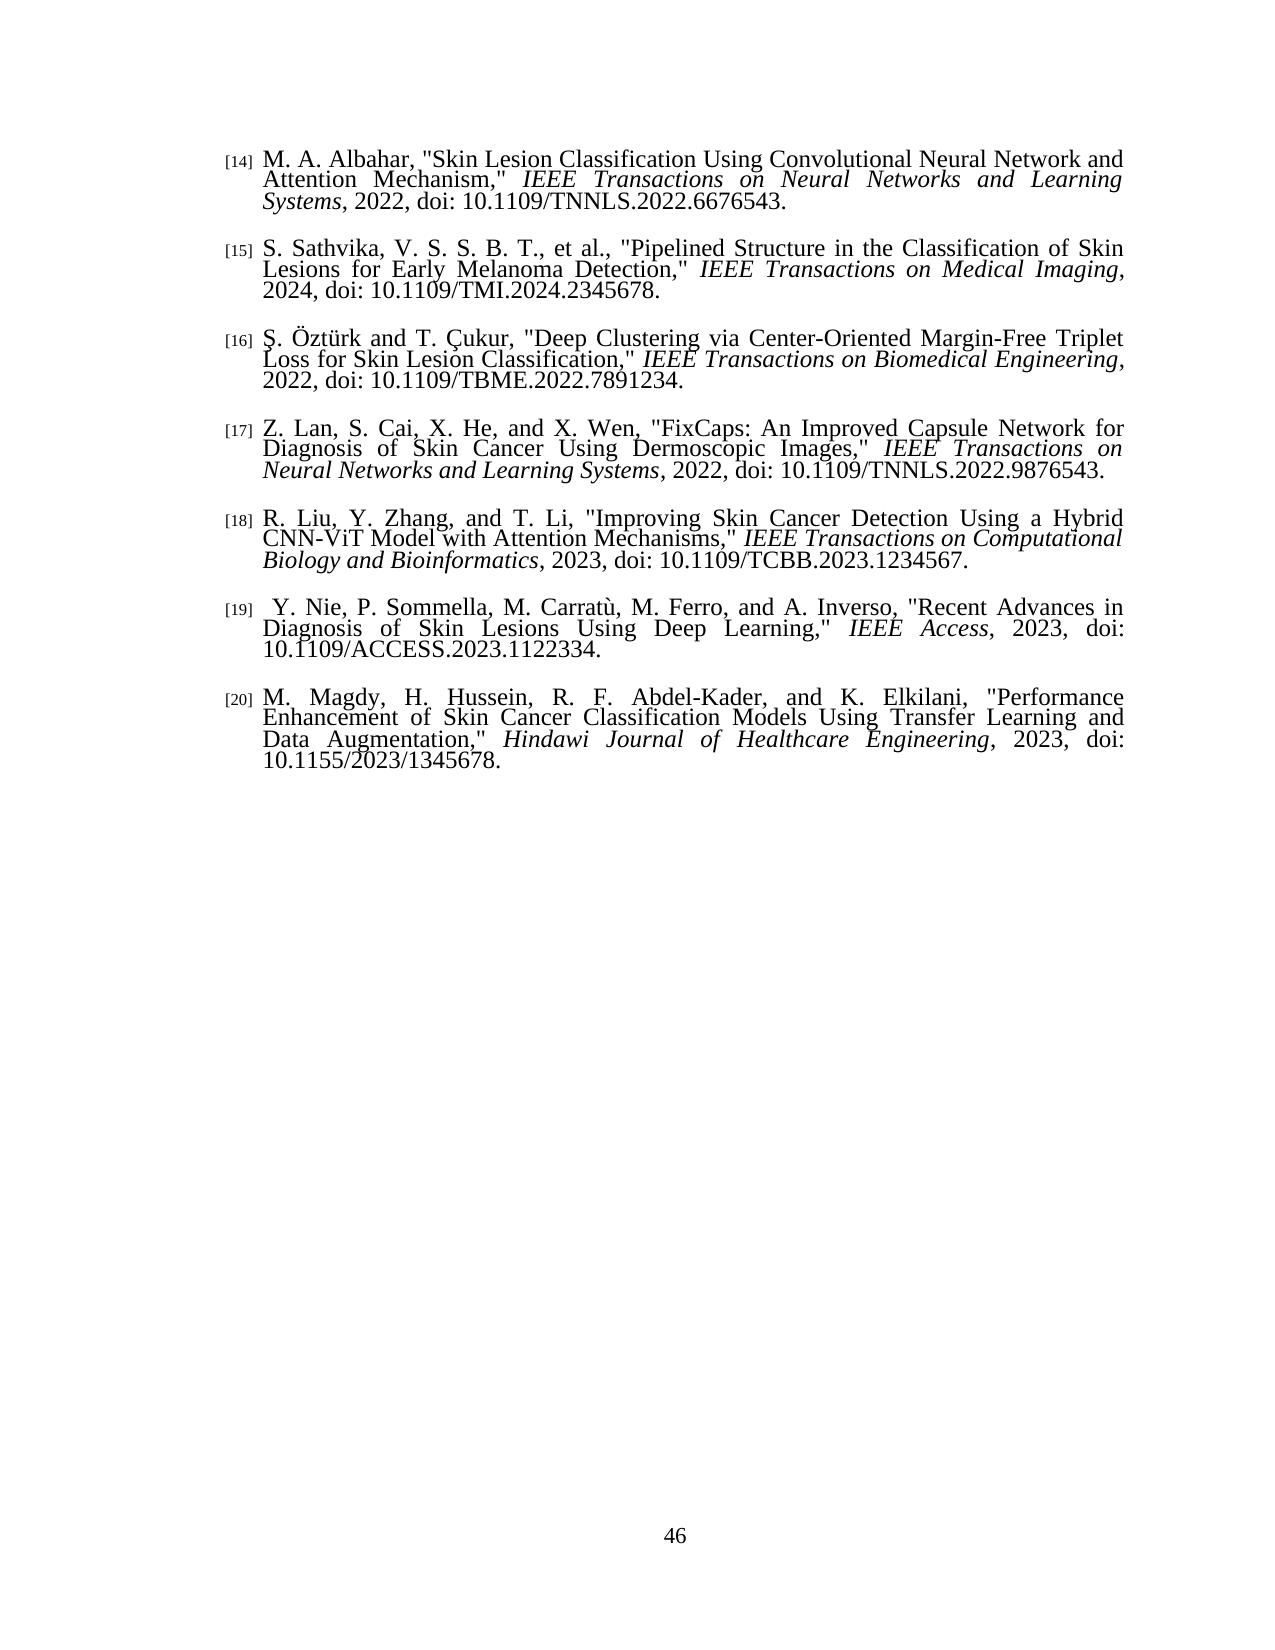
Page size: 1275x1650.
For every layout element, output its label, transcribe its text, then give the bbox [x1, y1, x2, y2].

list R. Liu, Y. Zhang, and T. Li, "Improving Skin Cancer Detection Using a Hybrid CNN-ViT Model with Attention Mechanisms," IEEE Transactions on Computational Biology and Bioinformatics, 2023, doi: 10.1109/TCBB.2023.1234567. [225, 509, 1125, 573]
list Ş. Öztürk and T. Çukur, "Deep Clustering via Center-Oriented Margin-Free Triplet Loss for Skin Lesion Classification," IEEE Transactions on Biomedical Engineering, 2022, doi: 10.1109/TBME.2022.7891234. [225, 329, 1125, 394]
list Z. Lan, S. Cai, X. He, and X. Wen, "FixCaps: An Improved Capsule Network for Diagnosis of Skin Cancer Using Dermoscopic Images," IEEE Transactions on Neural Networks and Learning Systems, 2022, doi: 10.1109/TNNLS.2022.9876543. [225, 419, 1125, 484]
list Y. Nie, P. Sommella, M. Carratù, M. Ferro, and A. Inverso, "Recent Advances in Diagnosis of Skin Lesions Using Deep Learning," IEEE Access, 2023, doi: 10.1109/ACCESS.2023.1122334. [225, 598, 1125, 663]
list M. A. Albahar, "Skin Lesion Classification Using Convolutional Neural Network and Attention Mechanism," IEEE Transactions on Neural Networks and Learning Systems, 2022, doi: 10.1109/TNNLS.2022.6676543. [225, 150, 1125, 215]
list M. Magdy, H. Hussein, R. F. Abdel-Kader, and K. Elkilani, "Performance Enhancement of Skin Cancer Classification Models Using Transfer Learning and Data Augmentation," Hindawi Journal of Healthcare Engineering, 2023, doi: 10.1155/2023/1345678. [225, 688, 1125, 774]
list S. Sathvika, V. S. S. B. T., et al., "Pipelined Structure in the Classification of Skin Lesions for Early Melanoma Detection," IEEE Transactions on Medical Imaging, 2024, doi: 10.1109/TMI.2024.2345678. [225, 240, 1125, 304]
